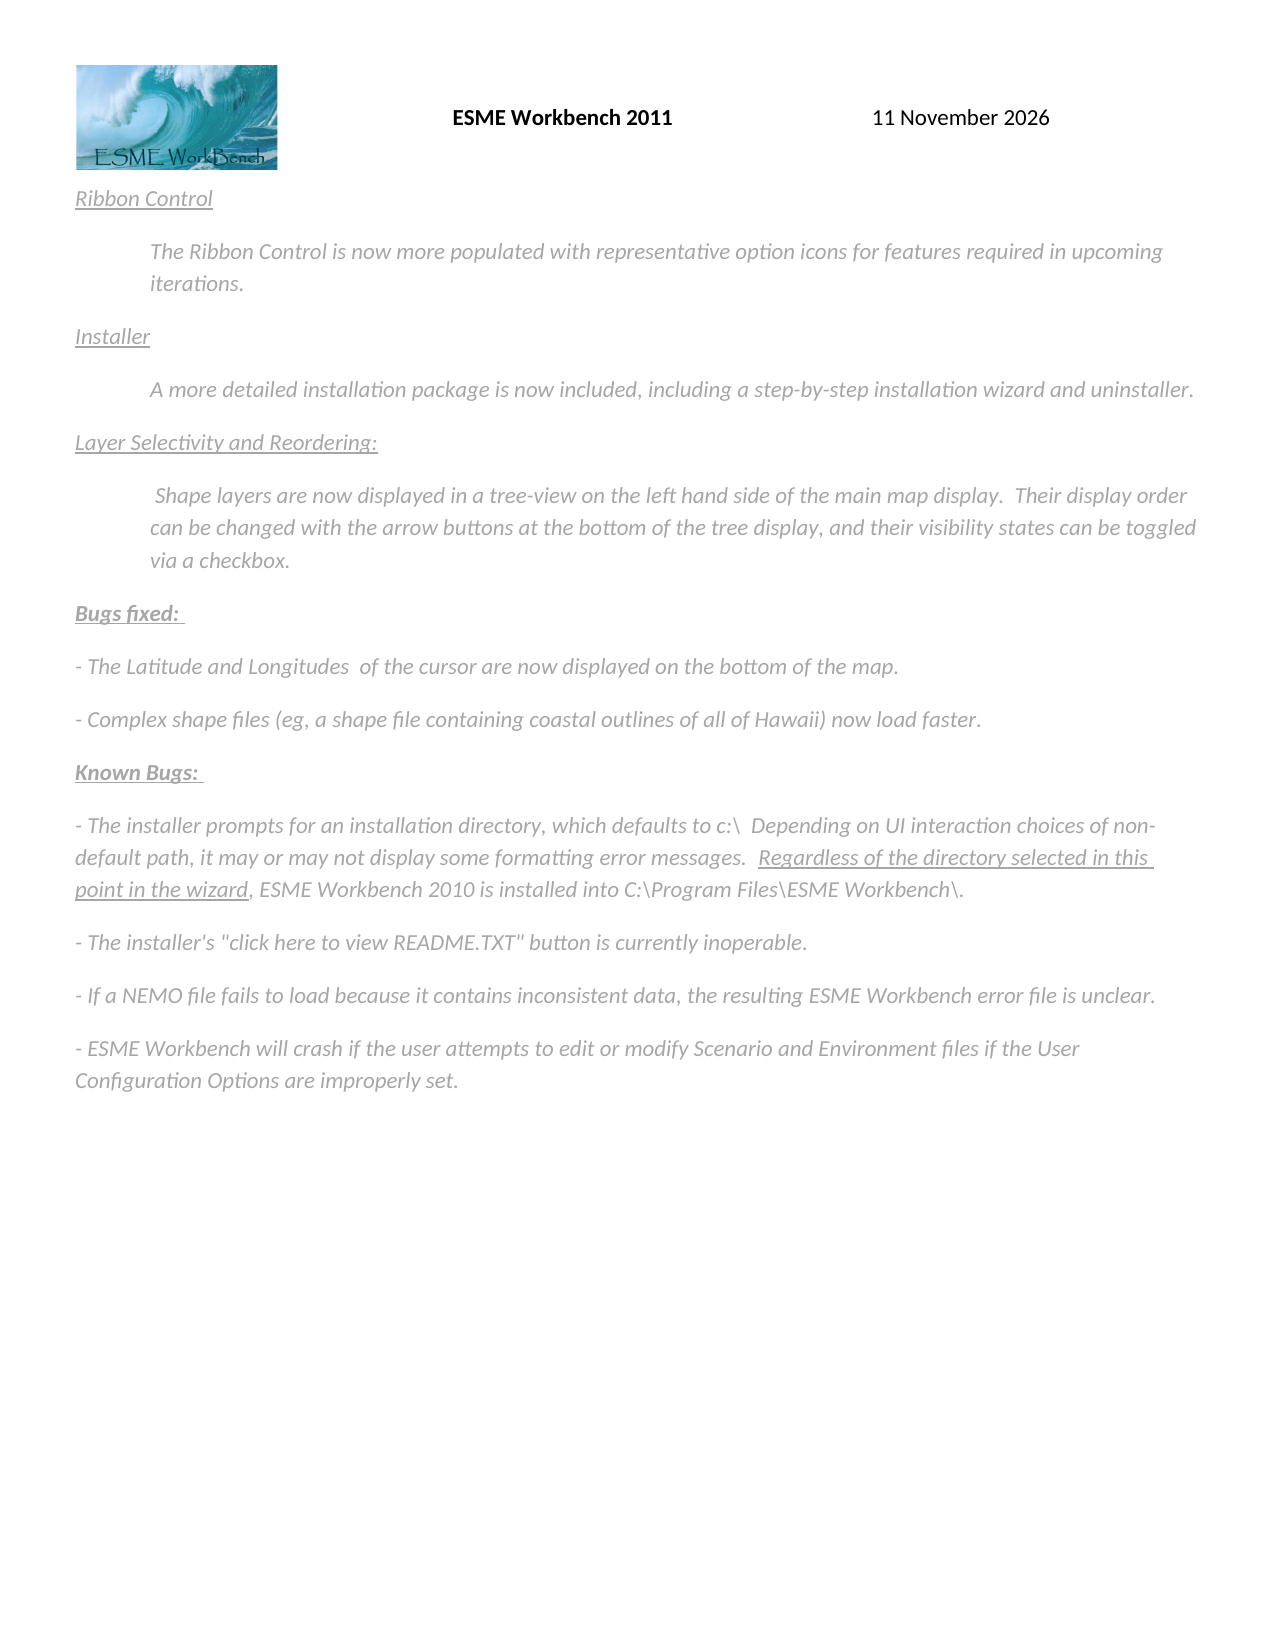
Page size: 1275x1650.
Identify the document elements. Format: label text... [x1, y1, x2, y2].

text - The Latitude and Longitudes of the cursor are now displayed on the bottom of the map. [75, 652, 1200, 680]
text Ribbon Control [75, 184, 1200, 212]
text The Ribbon Control is now more populated with representative option icons for features required in upcoming iterations. [150, 237, 1200, 297]
text - Complex shape files (eg, a shape file containing coastal outlines of all of Hawaii) now load faster. [75, 705, 1200, 733]
text Installer [75, 322, 1200, 350]
text - The installer's "click here to view README.TXT" button is currently inoperable. [75, 928, 1200, 956]
text - The installer prompts for an installation directory, which defaults to c:\ Depending on UI interaction choices of non-default path, it may or may not display some formatting error messages. Regardless of the directory selected in this point in the wizard, ESME Workbench 2010 is installed into C:\Program Files\ESME Workbench\. [75, 811, 1200, 903]
text - If a NEMO file fails to load because it contains inconsistent data, the resulting ESME Workbench error file is unclear. [75, 981, 1200, 1009]
text A more detailed installation package is now included, including a step-by-step installation wizard and uninstaller. [75, 375, 1200, 403]
text Bugs fixed: [75, 599, 1200, 627]
text Known Bugs: [75, 758, 1200, 786]
text Layer Selectivity and Reordering: [75, 428, 1200, 456]
picture [76, 65, 278, 170]
text Shape layers are now displayed in a tree-view on the left hand side of the main map display. Their display order can be changed with the arrow buttons at the bottom of the tree display, and their visibility states can be toggled via a checkbox. [150, 481, 1200, 574]
text - ESME Workbench will crash if the user attempts to edit or modify Scenario and Environment files if the User Configuration Options are improperly set. [75, 1034, 1200, 1094]
